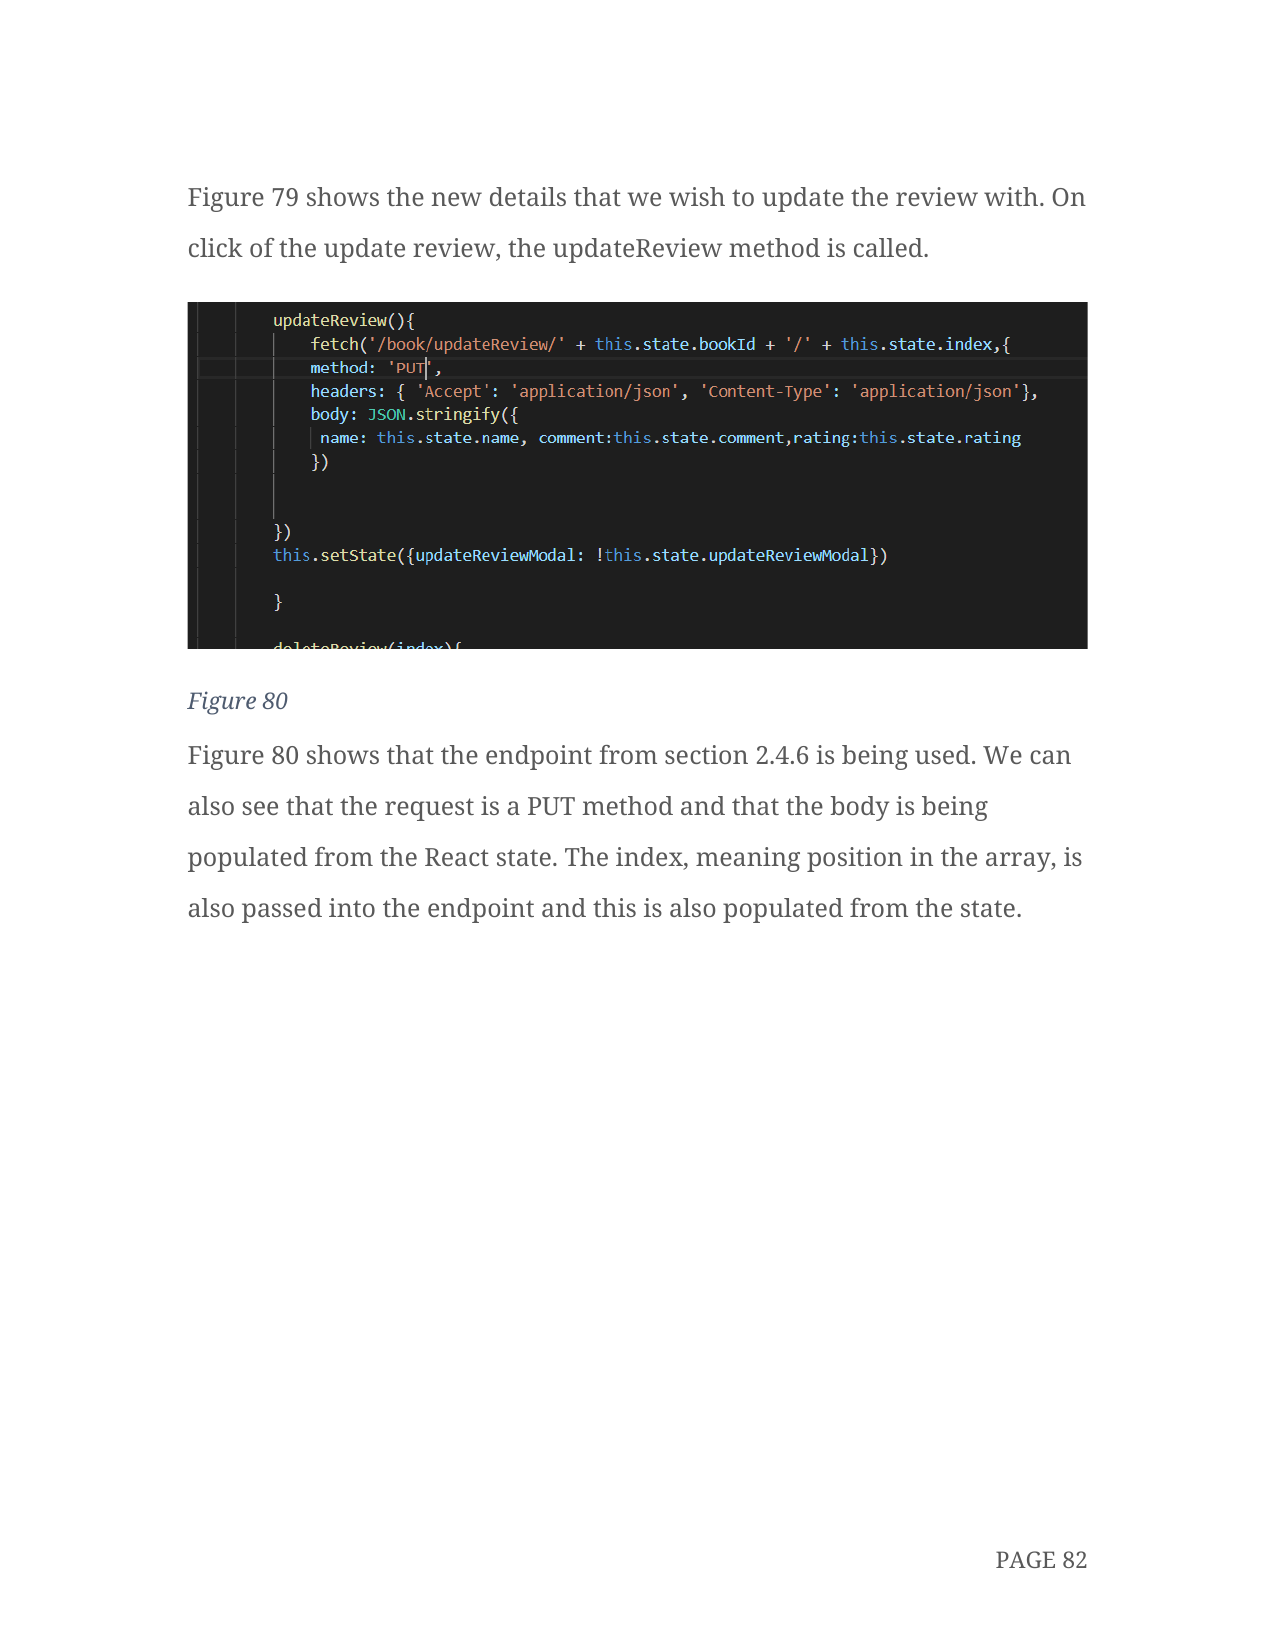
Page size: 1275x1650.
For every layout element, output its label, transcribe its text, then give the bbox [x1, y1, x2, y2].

text Figure 79 shows the new details that we wish to update the review with. On click of the update review, the updateReview method is called. [187, 180, 1087, 265]
text Figure 80 shows that the endpoint from section 2.4.6 is being used. We can also see that the request is a PUT method and that the body is being populated from the React state. The index, meaning position in the array, is also passed into the endpoint and this is also populated from the state. [187, 737, 1087, 924]
picture [187, 302, 1088, 649]
